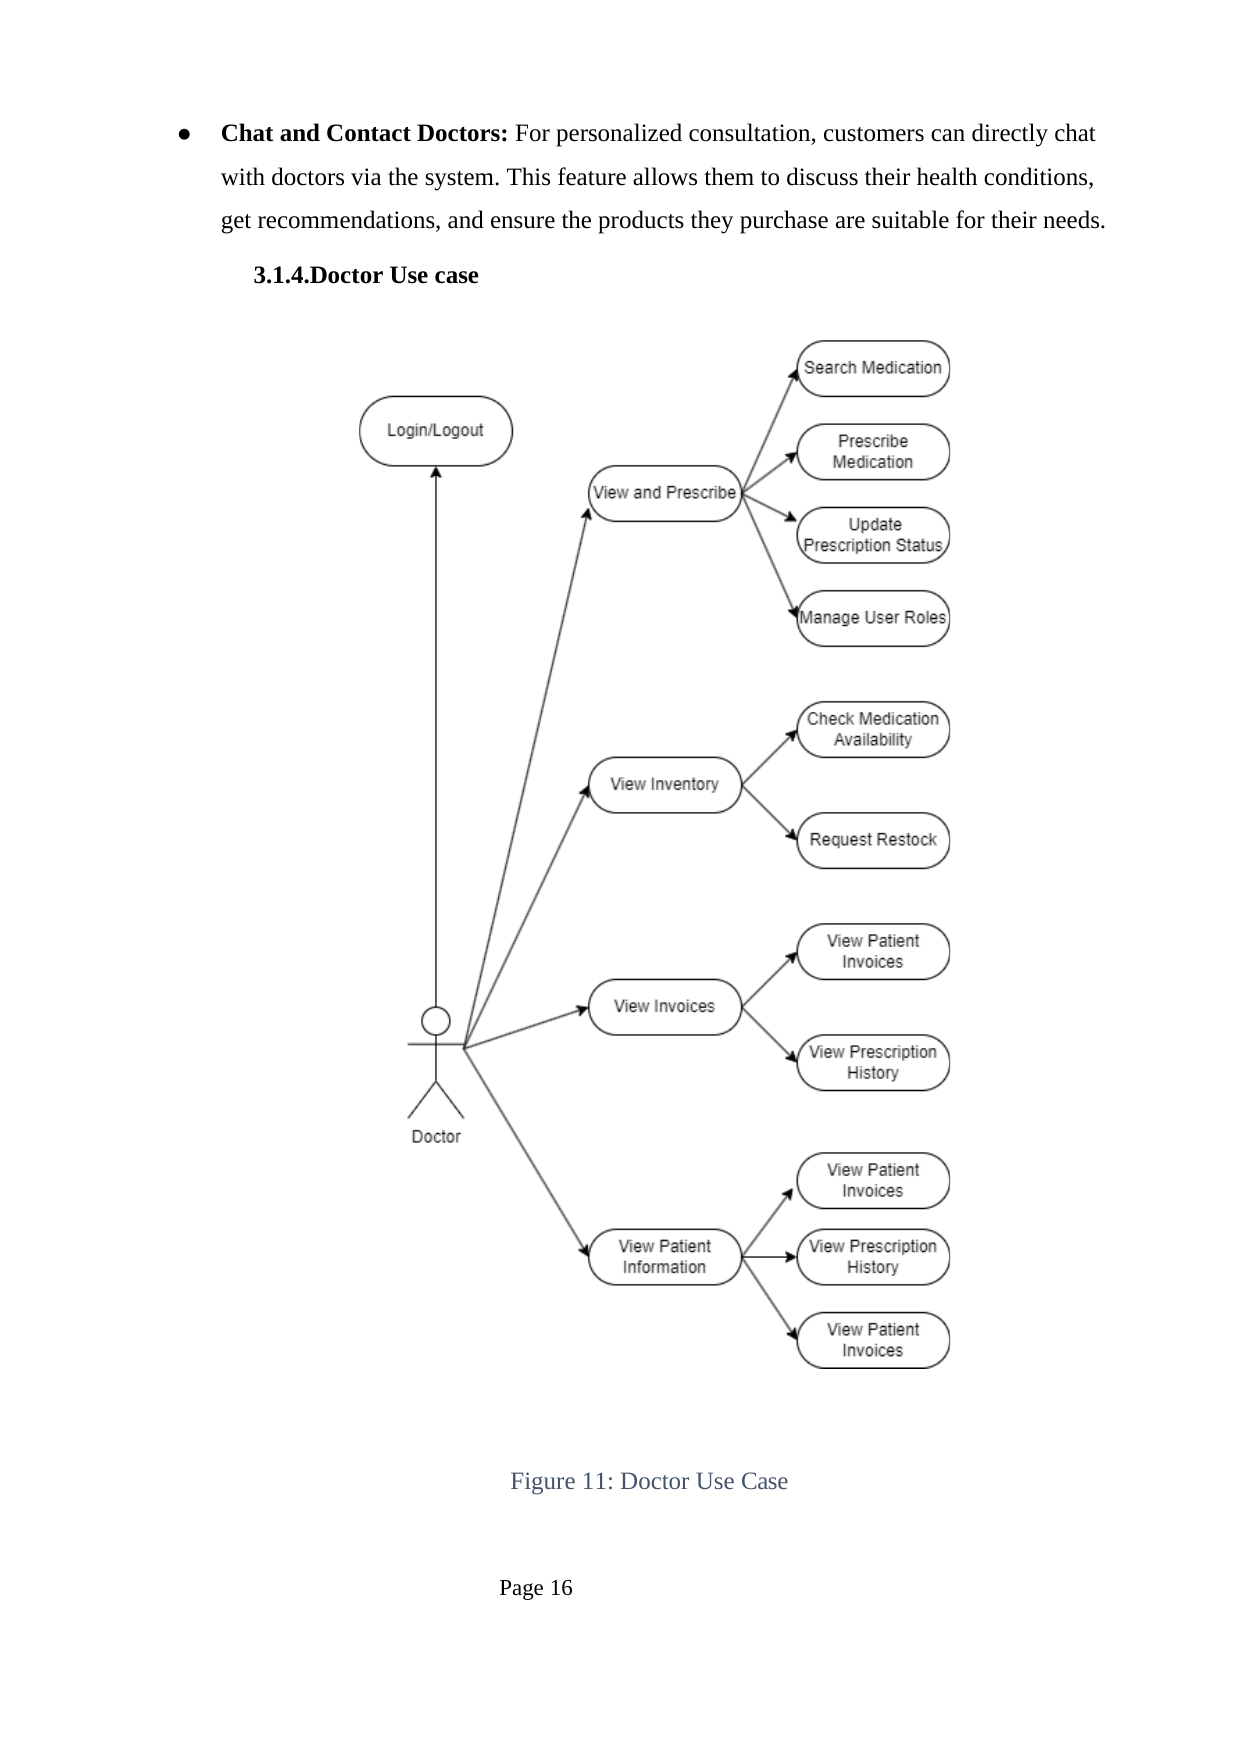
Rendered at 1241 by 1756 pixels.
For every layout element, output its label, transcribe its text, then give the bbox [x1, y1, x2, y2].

picture [359, 339, 951, 1369]
list Chat and Contact Doctors: For personalized consultation, customers can directly chat with doctors via the system. This feature allows them to discuss their health conditions, get recommendations, and ensure the products they purchase are suitable for their needs. [177, 118, 1122, 233]
text 3.1.4.Doctor Use case [177, 260, 1122, 289]
text Figure 11: Doctor Use Case [177, 1466, 1122, 1495]
